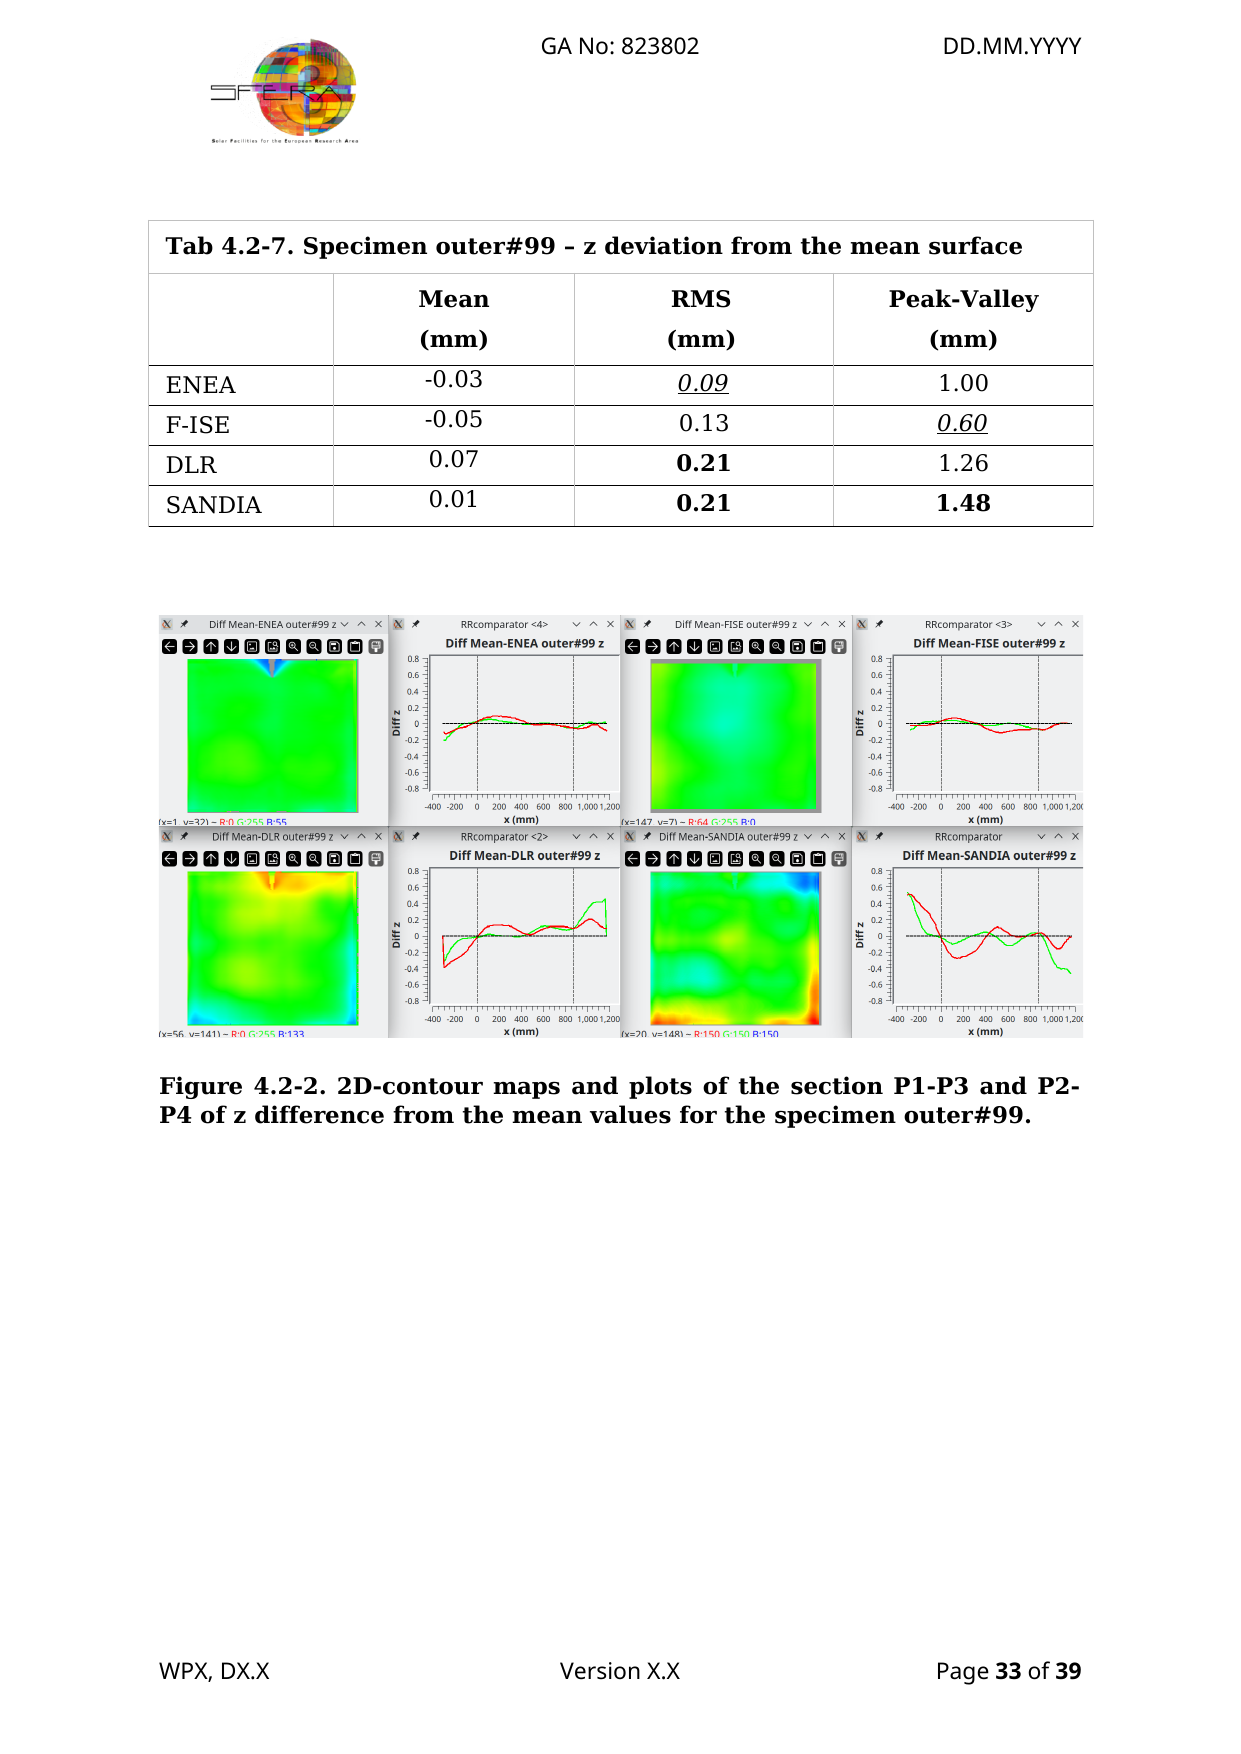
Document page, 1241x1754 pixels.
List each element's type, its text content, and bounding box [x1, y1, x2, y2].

table_cell 1.00 [834, 366, 1093, 405]
table_cell F-ISE [149, 406, 333, 445]
table_cell -0.03 [334, 366, 574, 405]
table_cell ENEA [149, 366, 333, 405]
table_cell 1.48 [834, 486, 1093, 526]
table_cell [149, 274, 333, 365]
table_cell DLR [149, 446, 333, 485]
table_cell 0.07 [334, 446, 574, 485]
picture [158, 29, 413, 149]
table_cell Peak-Valley (mm) [834, 274, 1093, 365]
table_cell 0.09 [575, 366, 833, 405]
table_cell 0.21 [575, 486, 833, 526]
table_cell 1.26 [834, 446, 1093, 485]
table_cell RMS (mm) [575, 274, 833, 365]
table_cell 0.01 [334, 486, 574, 526]
table_cell -0.05 [334, 406, 574, 445]
table_header [148, 595, 1092, 1071]
table_cell 0.13 [575, 406, 833, 445]
table_cell Mean (mm) [334, 274, 574, 365]
table_cell SANDIA [149, 486, 333, 526]
table_cell 0.60 [834, 406, 1093, 445]
picture [158, 615, 1084, 1038]
table_cell 0.21 [575, 446, 833, 485]
table_header Tab 4.2-7. Specimen outer#99 – z deviation from the mean surface [149, 221, 1093, 272]
table_cell Figure 4.2-2. 2D-contour maps and plots of the section P1-P3 and P2-P4 of z difference from the mean values for the specimen outer#99. [148, 1071, 1092, 1129]
